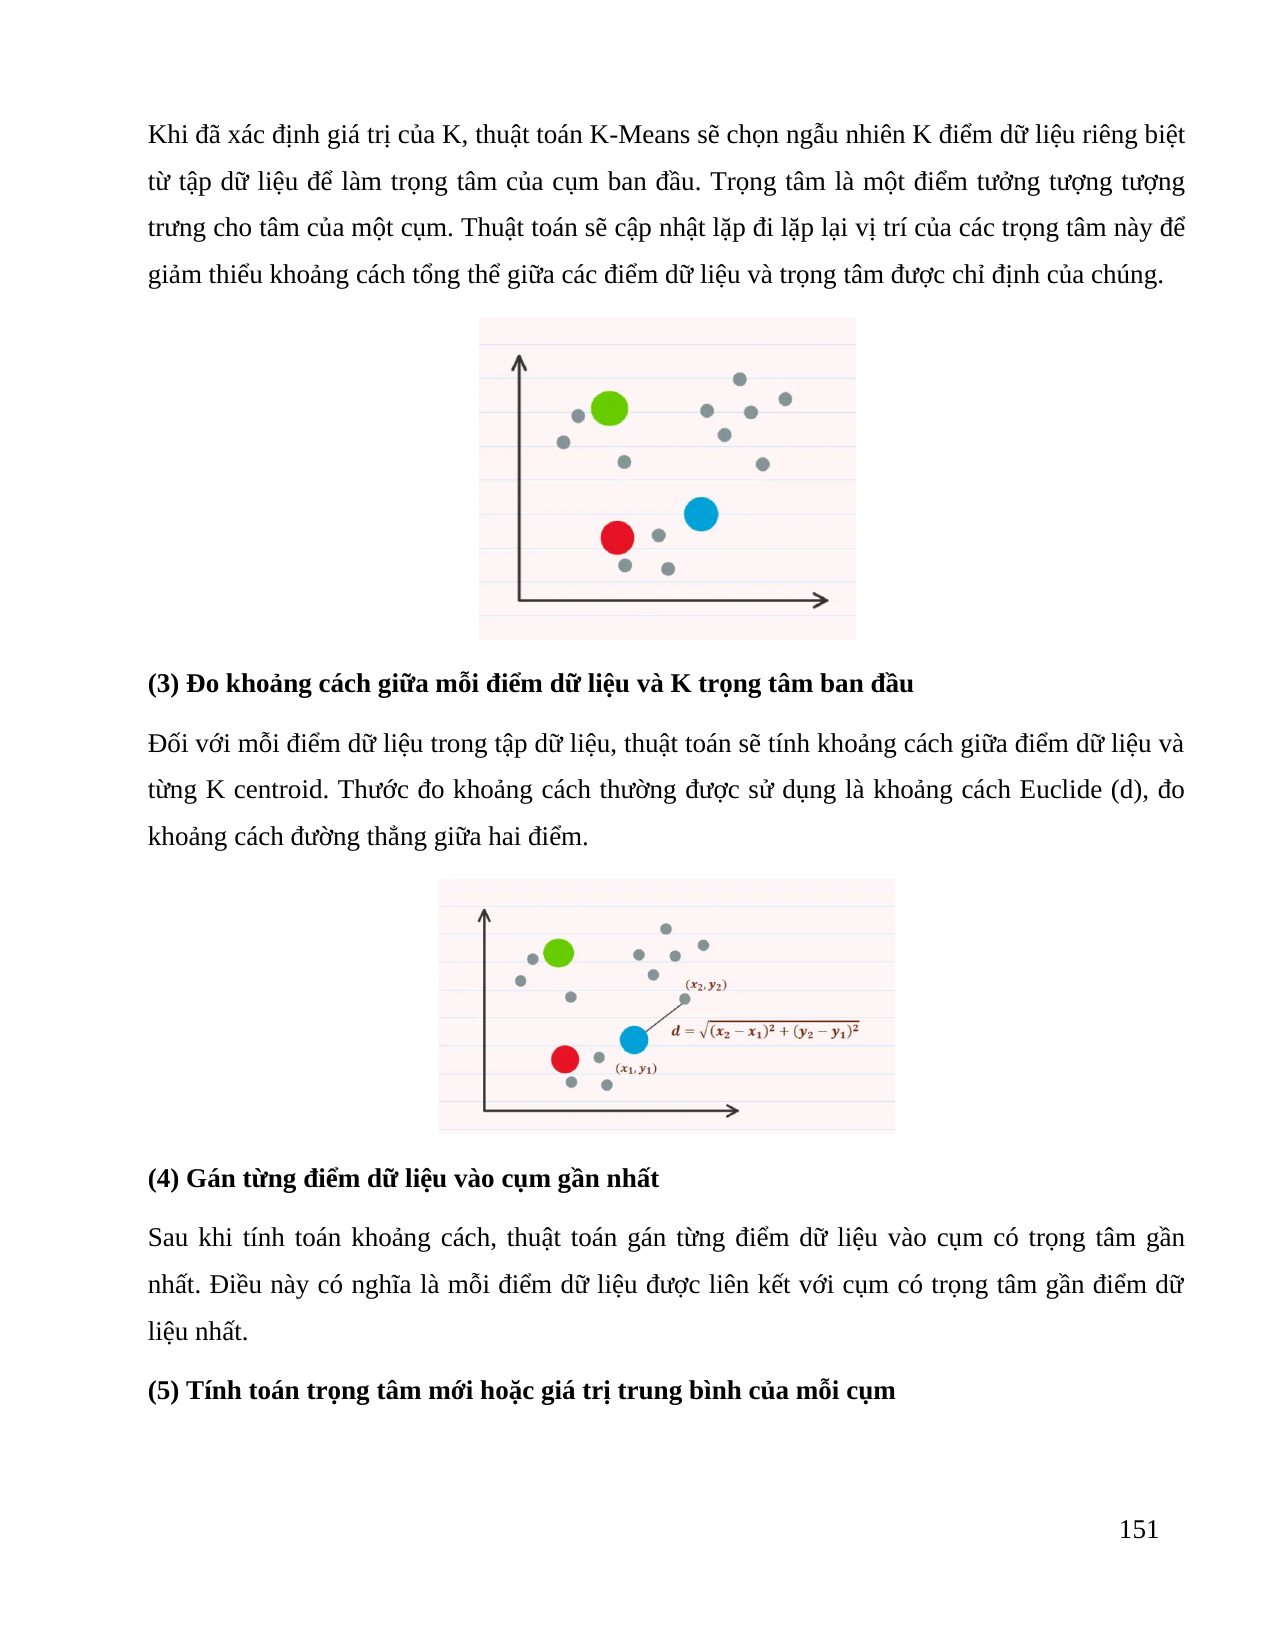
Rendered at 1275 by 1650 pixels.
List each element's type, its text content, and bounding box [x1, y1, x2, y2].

text (5) Tính toán trọng tâm mới hoặc giá trị trung bình của mỗi cụm [148, 1374, 1186, 1405]
text (4) Gán từng điểm dữ liệu vào cụm gần nhất [148, 1162, 1186, 1193]
text Khi đã xác định giá trị của K, thuật toán K-Means sẽ chọn ngẫu nhiên K điểm dữ liệu riêng biệt từ tập dữ liệu để làm trọng tâm của cụm ban đầu. Trọng tâm là một điểm tưởng tượng tượng trưng cho tâm của một cụm. Thuật toán sẽ cập nhật lặp đi lặp lại vị trí của các trọng tâm này để giảm thiểu khoảng cách tổng thể giữa các điểm dữ liệu và trọng tâm được chỉ định của chúng. [148, 118, 1186, 289]
picture [438, 879, 896, 1134]
text (3) Đo khoảng cách giữa mỗi điểm dữ liệu và K trọng tâm ban đầu [148, 667, 1186, 699]
text Sau khi tính toán khoảng cách, thuật toán gán từng điểm dữ liệu vào cụm có trọng tâm gần nhất. Điều này có nghĩa là mỗi điểm dữ liệu được liên kết với cụm có trọng tâm gần điểm dữ liệu nhất. [148, 1221, 1186, 1346]
picture [478, 317, 857, 640]
text Đối với mỗi điểm dữ liệu trong tập dữ liệu, thuật toán sẽ tính khoảng cách giữa điểm dữ liệu và từng K centroid. Thước đo khoảng cách thường được sử dụng là khoảng cách Euclide (d), đo khoảng cách đường thẳng giữa hai điểm. [148, 727, 1186, 851]
